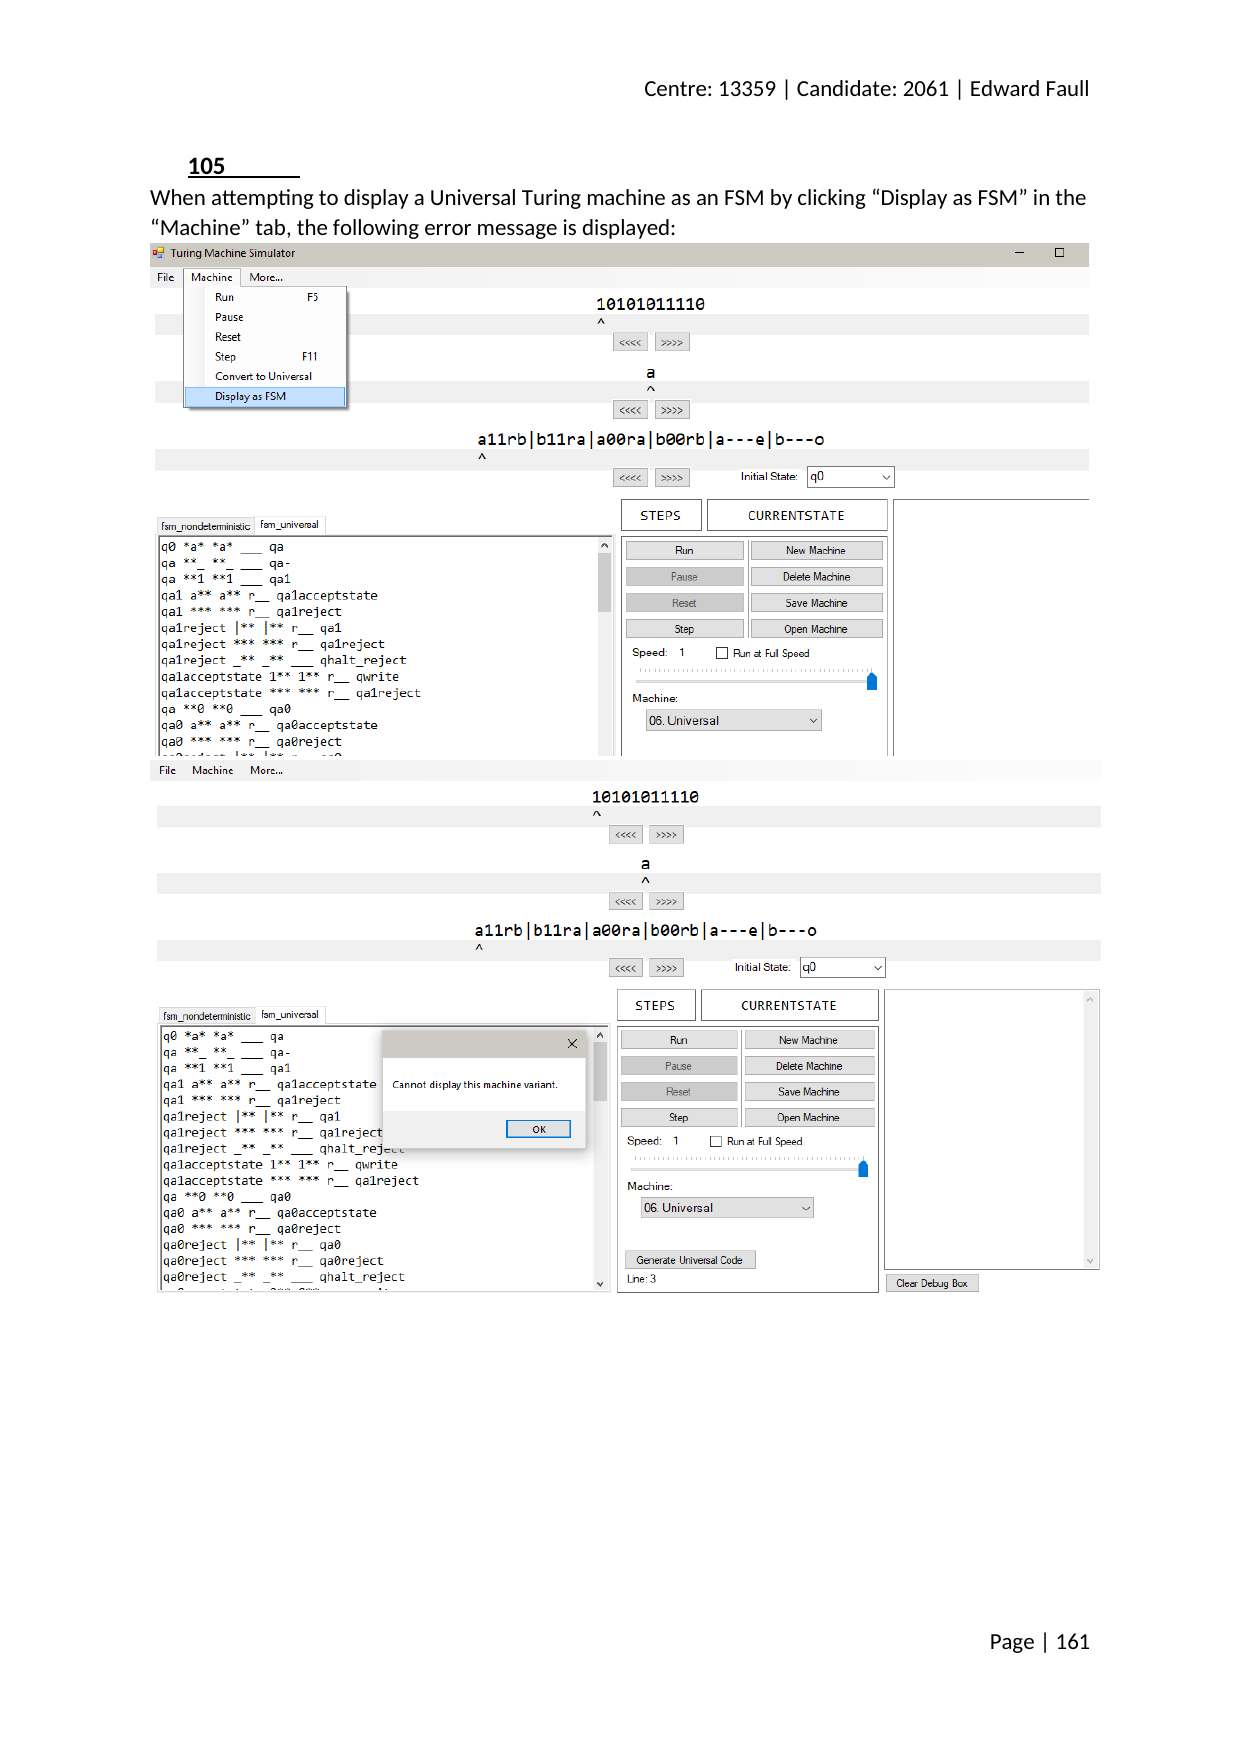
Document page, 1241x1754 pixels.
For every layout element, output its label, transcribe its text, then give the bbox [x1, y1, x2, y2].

picture [150, 243, 1090, 756]
picture [150, 758, 1101, 1303]
list When attempting to display a Universal Turing machine as an FSM by clicking “Display as FSM” in the “Machine” tab, the following error message is displayed: [150, 183, 1090, 241]
